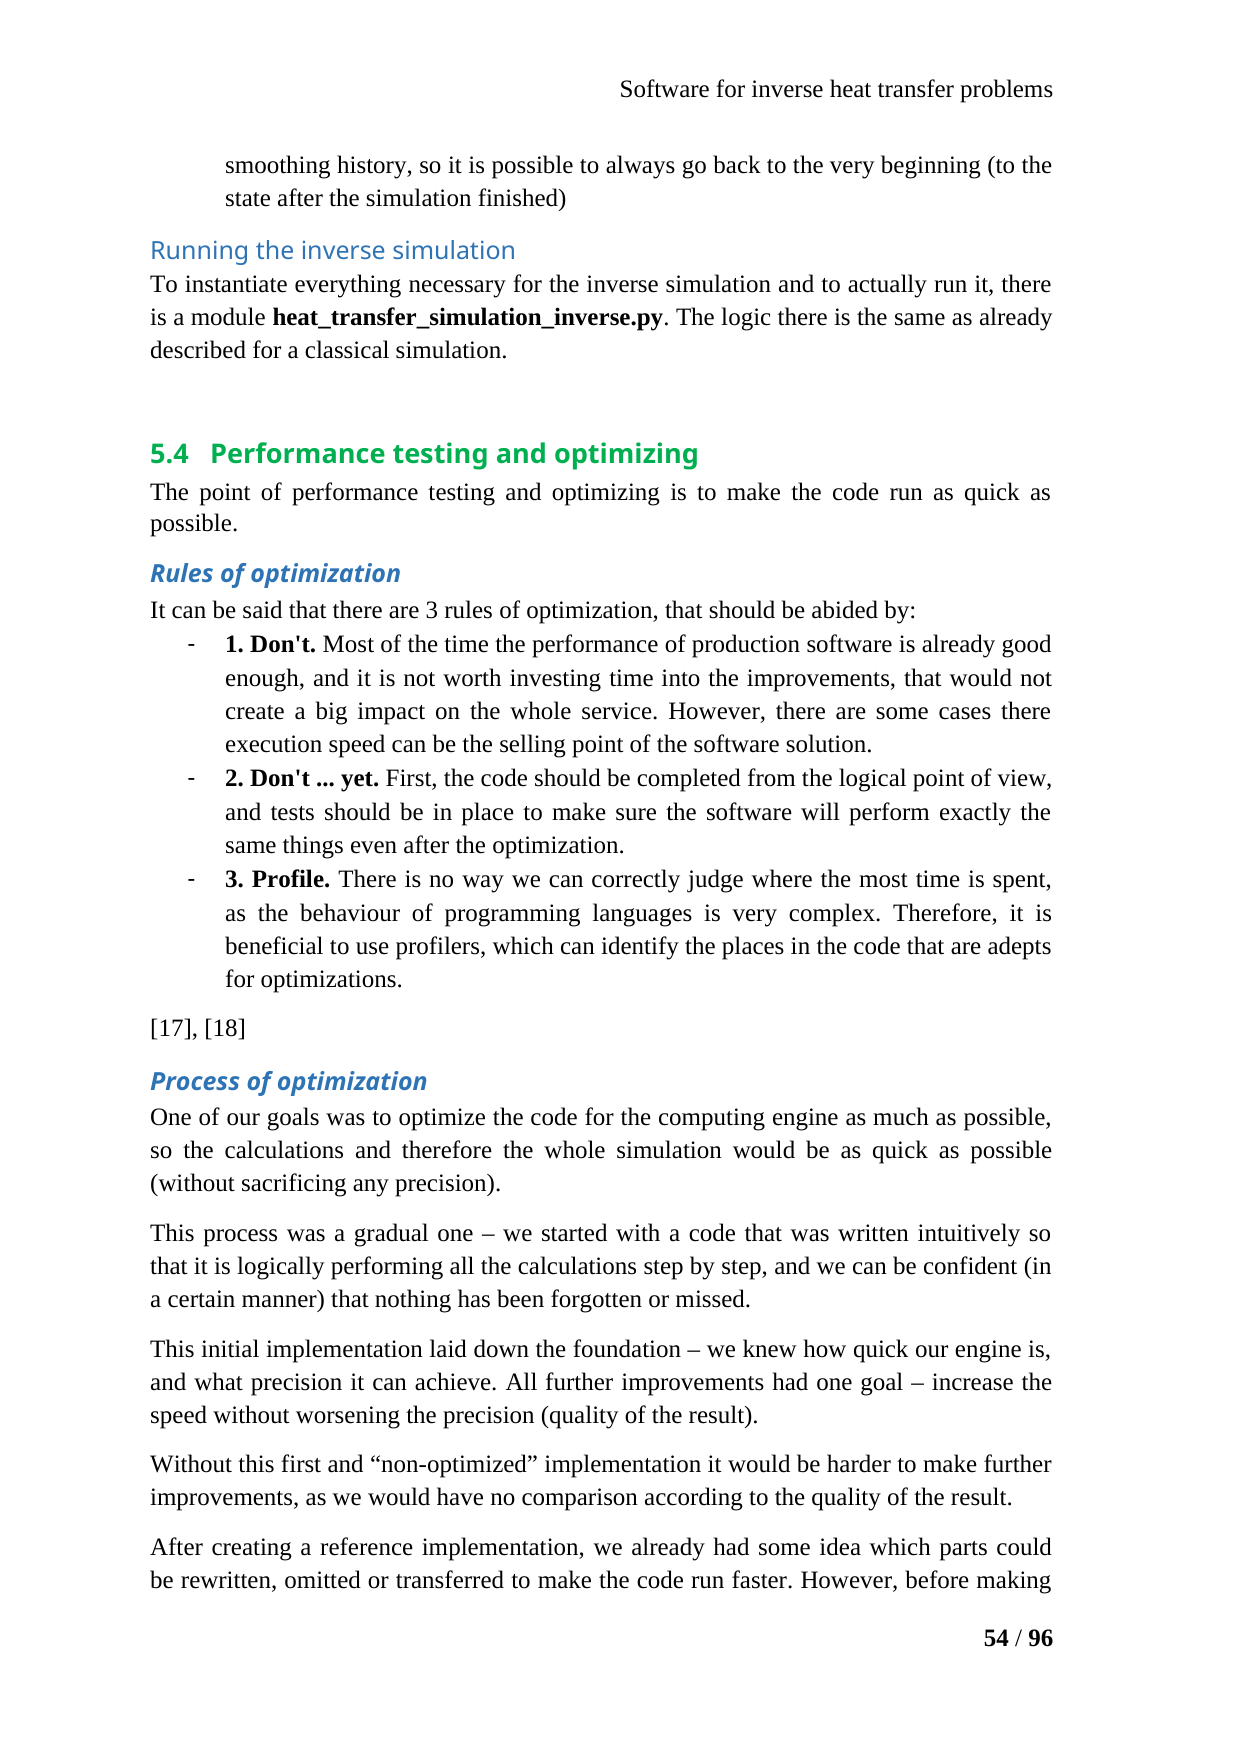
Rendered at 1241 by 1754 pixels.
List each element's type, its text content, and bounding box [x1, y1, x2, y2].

text It can be said that there are 3 rules of optimization, that should be abided by: [150, 595, 1053, 624]
text One of our goals was to optimize the code for the computing engine as much as possible, so the calculations and therefore the whole simulation would be as quick as possible (without sacrificing any precision). [150, 1102, 1053, 1197]
text The point of performance testing and optimizing is to make the code run as quick as possible. [150, 477, 1053, 537]
list 1. Don't. Most of the time the performance of production software is already good enough, and it is not worth investing time into the improvements, that would not create a big impact on the whole service. However, there are some cases there execution speed can be the selling point of the software solution. [187, 628, 1053, 758]
text [17], [18] [150, 1013, 1053, 1042]
subtitle Running the inverse simulation [150, 233, 1053, 267]
text To instantiate everything necessary for the inverse simulation and to actually run it, there is a module heat_transfer_simulation_inverse.py. The logic there is the same as already described for a classical simulation. [150, 269, 1053, 364]
text Without this first and “non-optimized” implementation it would be harder to make further improvements, as we would have no comparison according to the quality of the result. [150, 1449, 1053, 1511]
subtitle Rules of optimization [150, 556, 1053, 590]
list 3. Profile. There is no way we can correctly judge where the most time is spent, as the behaviour of programming languages is very complex. Therefore, it is beneficial to use profilers, which can identify the places in the code that are adepts for optimizations. [187, 863, 1053, 992]
subtitle Process of optimization [150, 1063, 1053, 1097]
subtitle Performance testing and optimizing [150, 435, 1053, 472]
text This initial implementation laid down the foundation – we knew how quick our engine is, and what precision it can achieve. All further improvements had one goal – increase the speed without worsening the precision (quality of the result). [150, 1334, 1053, 1428]
list 2. Don't ... yet. First, the code should be completed from the logical point of view, and tests should be in place to make sure the software will perform exactly the same things even after the optimization. [187, 762, 1053, 859]
text This process was a gradual one – we started with a code that was written intuitively so that it is logically performing all the calculations step by step, and we can be confident (in a certain manner) that nothing has been forgotten or missed. [150, 1218, 1053, 1313]
